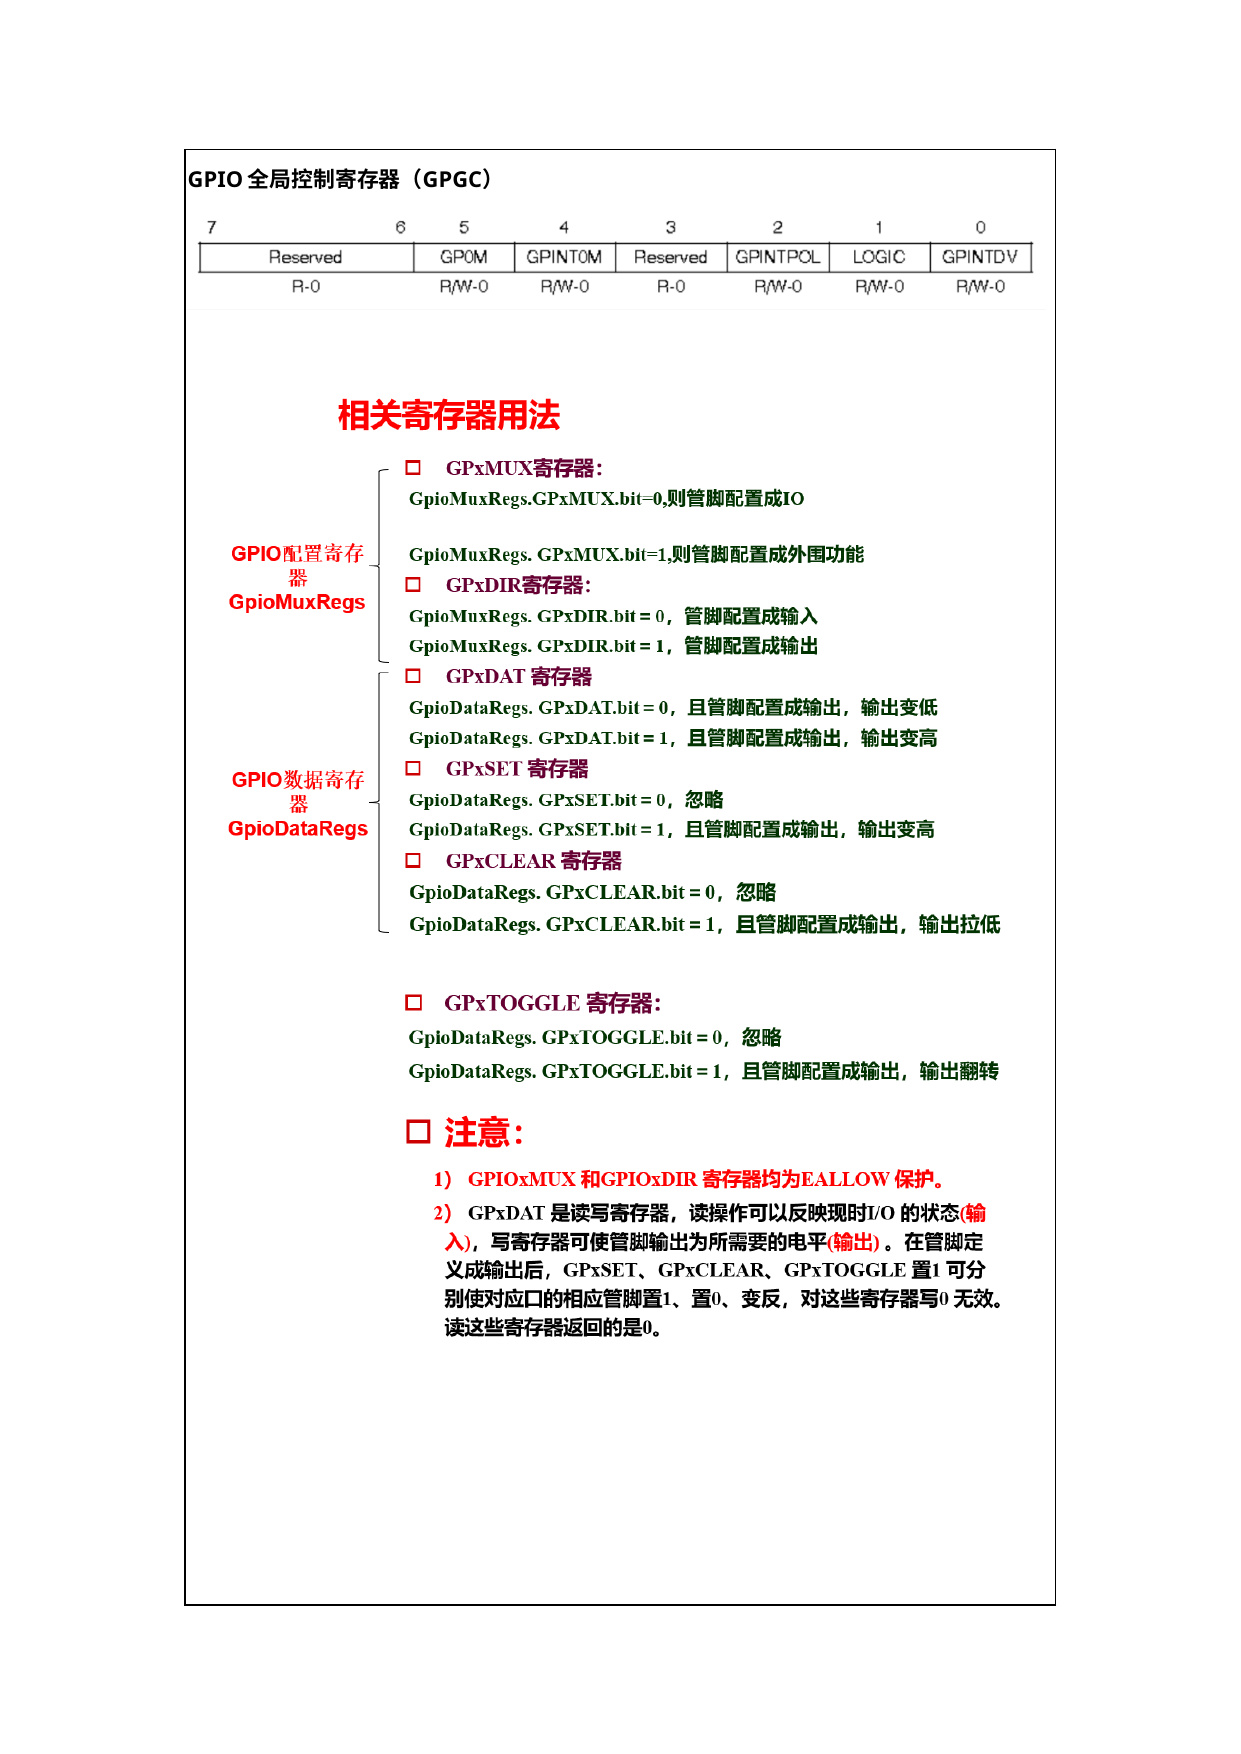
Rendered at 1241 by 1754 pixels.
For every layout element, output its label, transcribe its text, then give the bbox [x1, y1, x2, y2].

picture [224, 389, 1017, 957]
picture [187, 194, 1046, 310]
text GPIO全局控制寄存器（GPGC） [187, 162, 1053, 194]
picture [361, 974, 1053, 1349]
